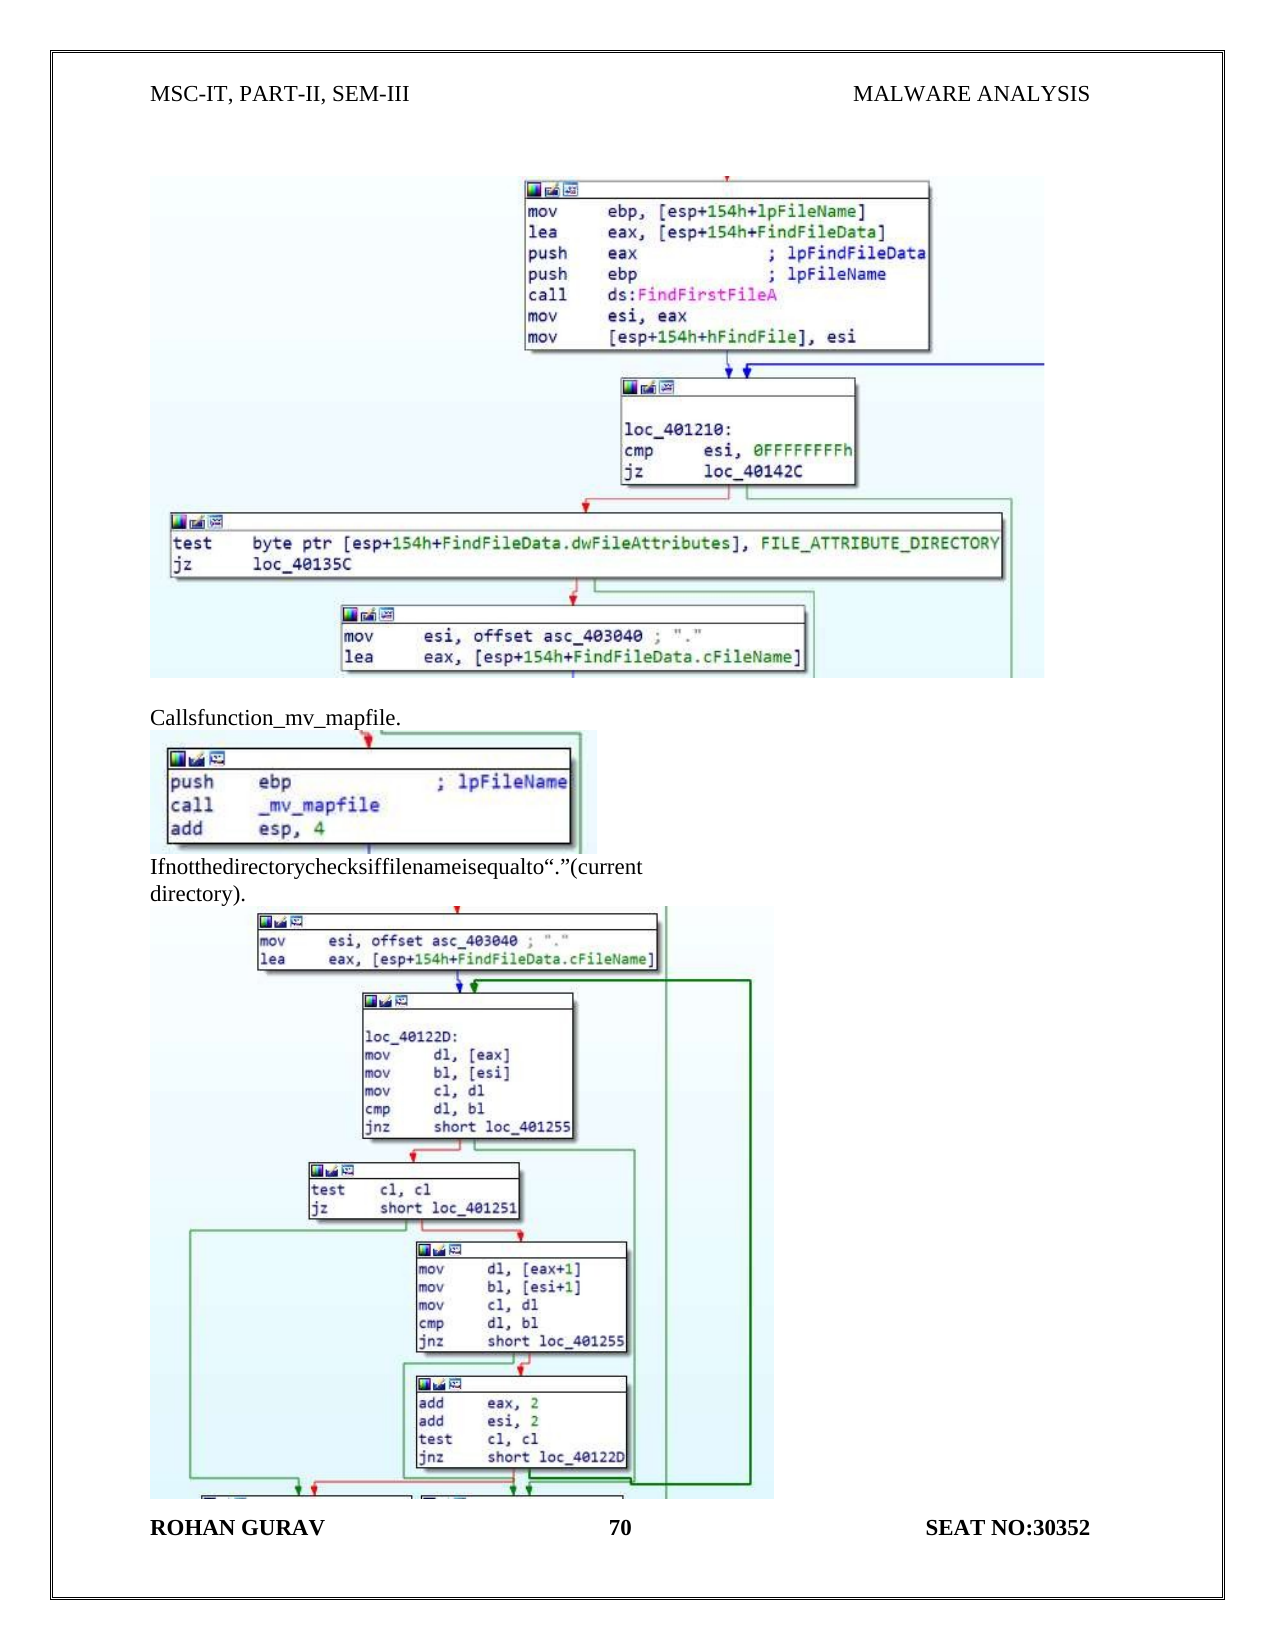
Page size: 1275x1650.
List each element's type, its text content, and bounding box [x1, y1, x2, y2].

picture [150, 176, 1045, 678]
text directory). [150, 880, 1125, 906]
text Ifnotthedirectorychecksiffilenameisequalto“.”(current [150, 853, 1125, 880]
picture [150, 906, 774, 1499]
picture [150, 730, 598, 854]
text Callsfunction_mv_mapfile. [150, 704, 1125, 730]
